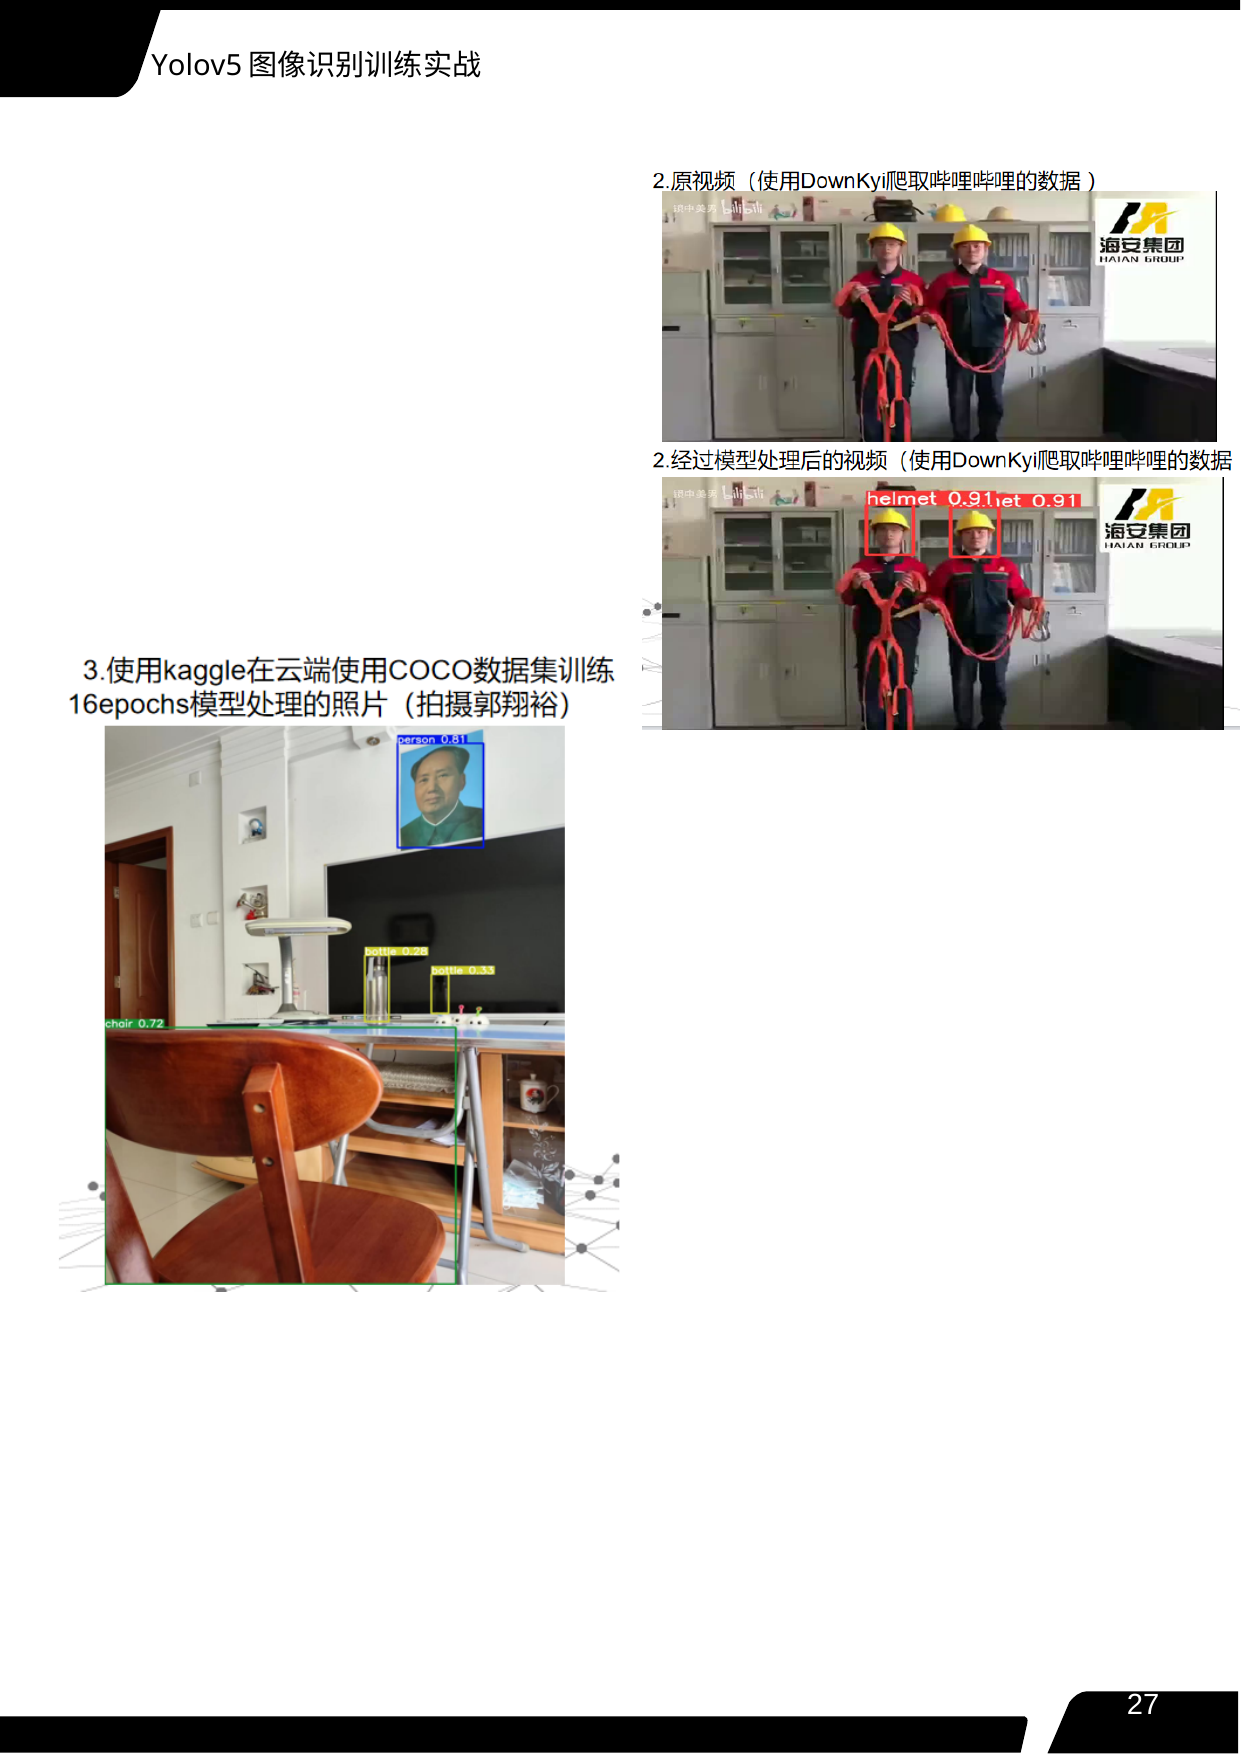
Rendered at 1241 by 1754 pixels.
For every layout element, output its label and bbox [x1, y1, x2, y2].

picture [642, 157, 1240, 730]
picture [58, 651, 620, 1292]
